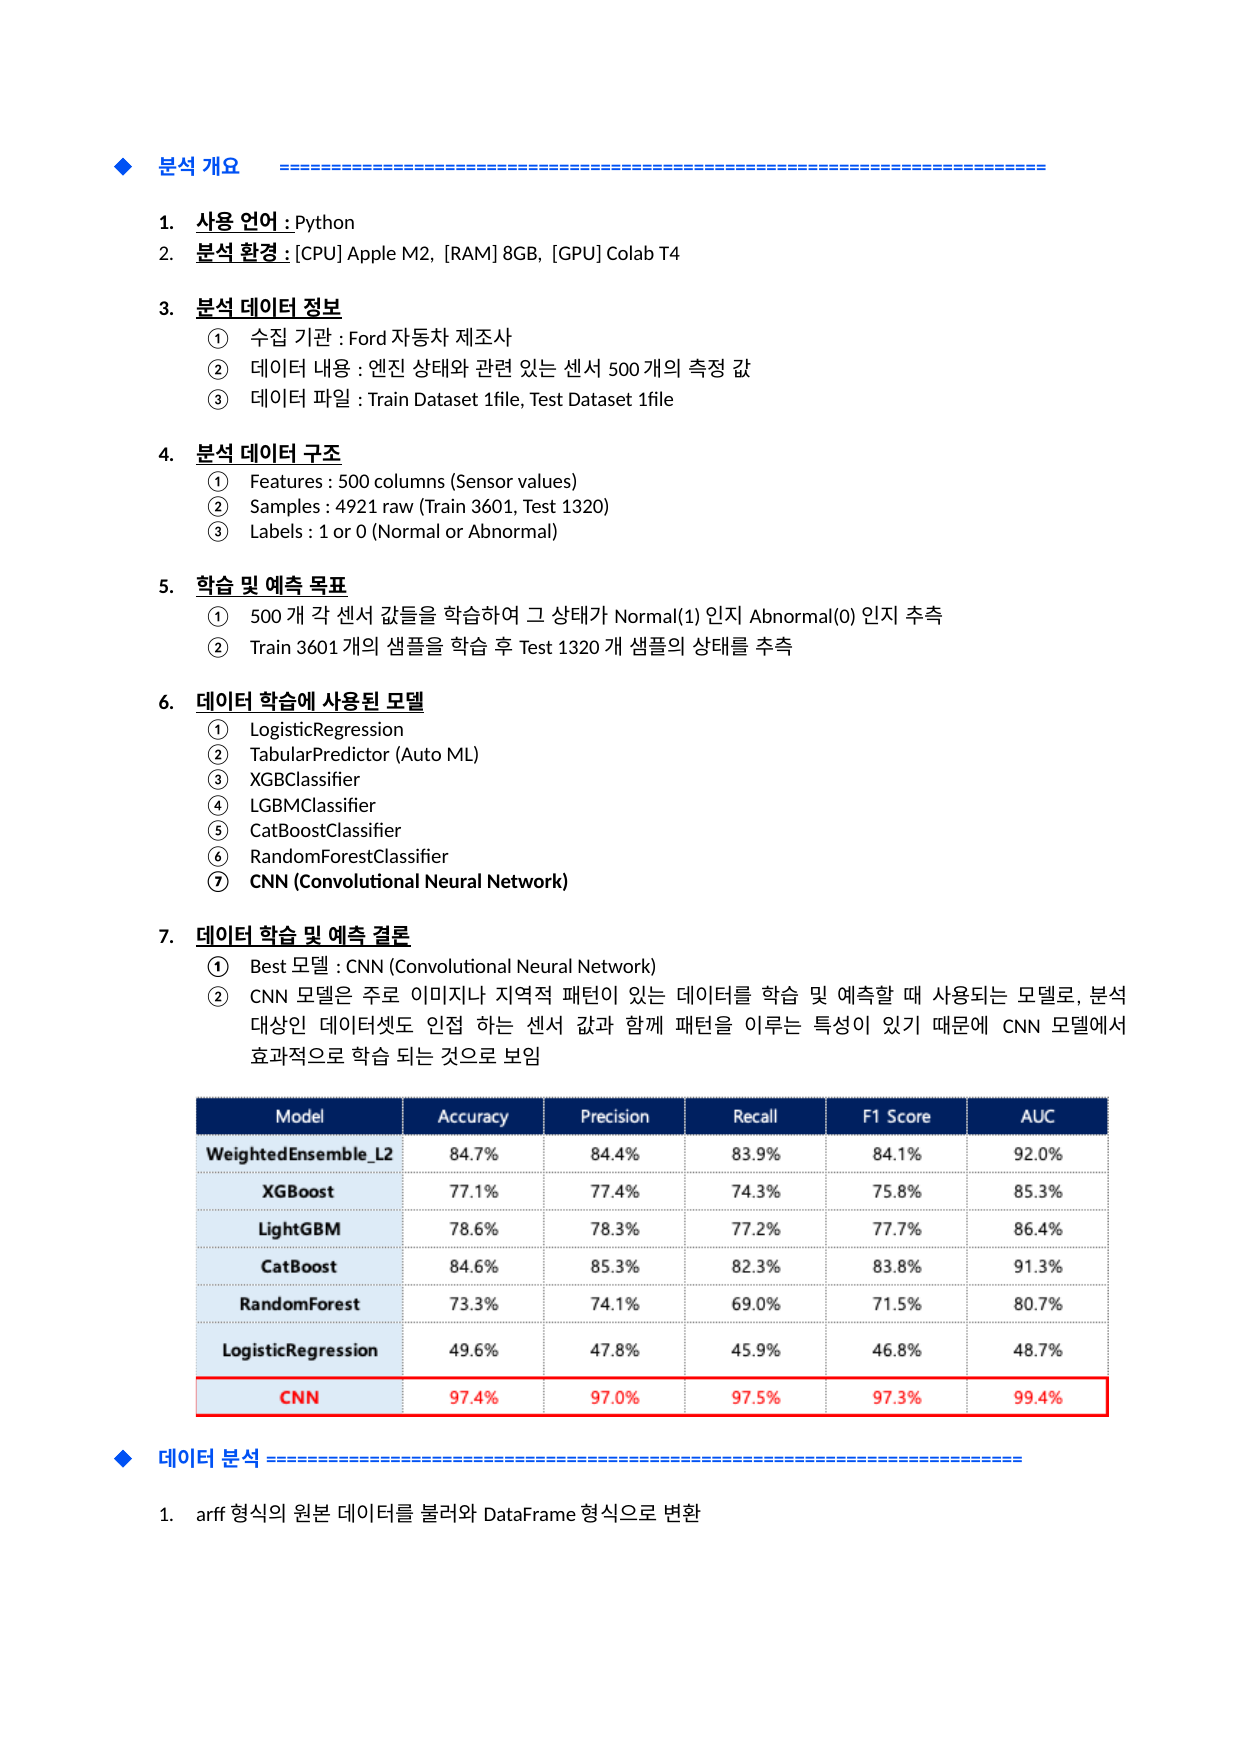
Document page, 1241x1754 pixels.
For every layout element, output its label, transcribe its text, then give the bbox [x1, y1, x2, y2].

list 데이터 분석 ========================================================================= [112, 1442, 1128, 1472]
list 수집 기관 : Ford 자동차 제조사 [204, 322, 1128, 352]
list CatBoostClassifier [204, 817, 1128, 843]
list CNN 모델은 주로 이미지나 지역적 패턴이 있는 데이터를 학습 및 예측할 때 사용되는 모델로, 분석 대상인 데이터셋도 인접 하는 센서 값과 함께 패턴을 이루는 특성이 있기 때문에 CNN 모델에서 효과적으로 학습 되는 것으로 보임 [204, 979, 1128, 1070]
list RandomForestClassifier [204, 843, 1128, 868]
list Labels : 1 or 0 (Normal or Abnormal) [204, 519, 1128, 544]
list LogisticRegression [204, 716, 1128, 741]
list LGBMClassifier [204, 792, 1128, 817]
list 데이터 파일 : Train Dataset 1file, Test Dataset 1file [204, 382, 1128, 412]
list 데이터 내용 : 엔진 상태와 관련 있는 센서 500개의 측정 값 [204, 352, 1128, 382]
list 사용 언어 : Python [158, 206, 1128, 236]
list arff 형식의 원본 데이터를 불러와 DataFrame 형식으로 변환 [158, 1498, 1128, 1528]
list Best 모델 : CNN (Convolutional Neural Network) [204, 949, 1128, 979]
list 분석 데이터 정보 [158, 291, 1128, 322]
list 데이터 학습 및 예측 결론 [158, 919, 1128, 949]
picture [195, 1095, 1109, 1417]
list Train 3601개의 샘플을 학습 후 Test 1320개 샘플의 상태를 추측 [204, 630, 1128, 660]
list 분석 환경 : [CPU] Apple M2, [RAM] 8GB, [GPU] Colab T4 [158, 236, 1128, 266]
list Features : 500 columns (Sensor values) [204, 468, 1128, 493]
list XGBClassifier [204, 767, 1128, 792]
list 분석 개요 ========================================================================== [112, 150, 1128, 180]
list 데이터 학습에 사용된 모델 [158, 686, 1128, 716]
list Samples : 4921 raw (Train 3601, Test 1320) [204, 493, 1128, 519]
list 분석 데이터 구조 [158, 438, 1128, 468]
list TabularPredictor (Auto ML) [204, 741, 1128, 767]
list 학습 및 예측 목표 [158, 569, 1128, 600]
list 500개 각 센서 값들을 학습하여 그 상태가 Normal(1) 인지 Abnormal(0) 인지 추측 [204, 600, 1128, 630]
list CNN (Convolutional Neural Network) [204, 868, 1128, 894]
